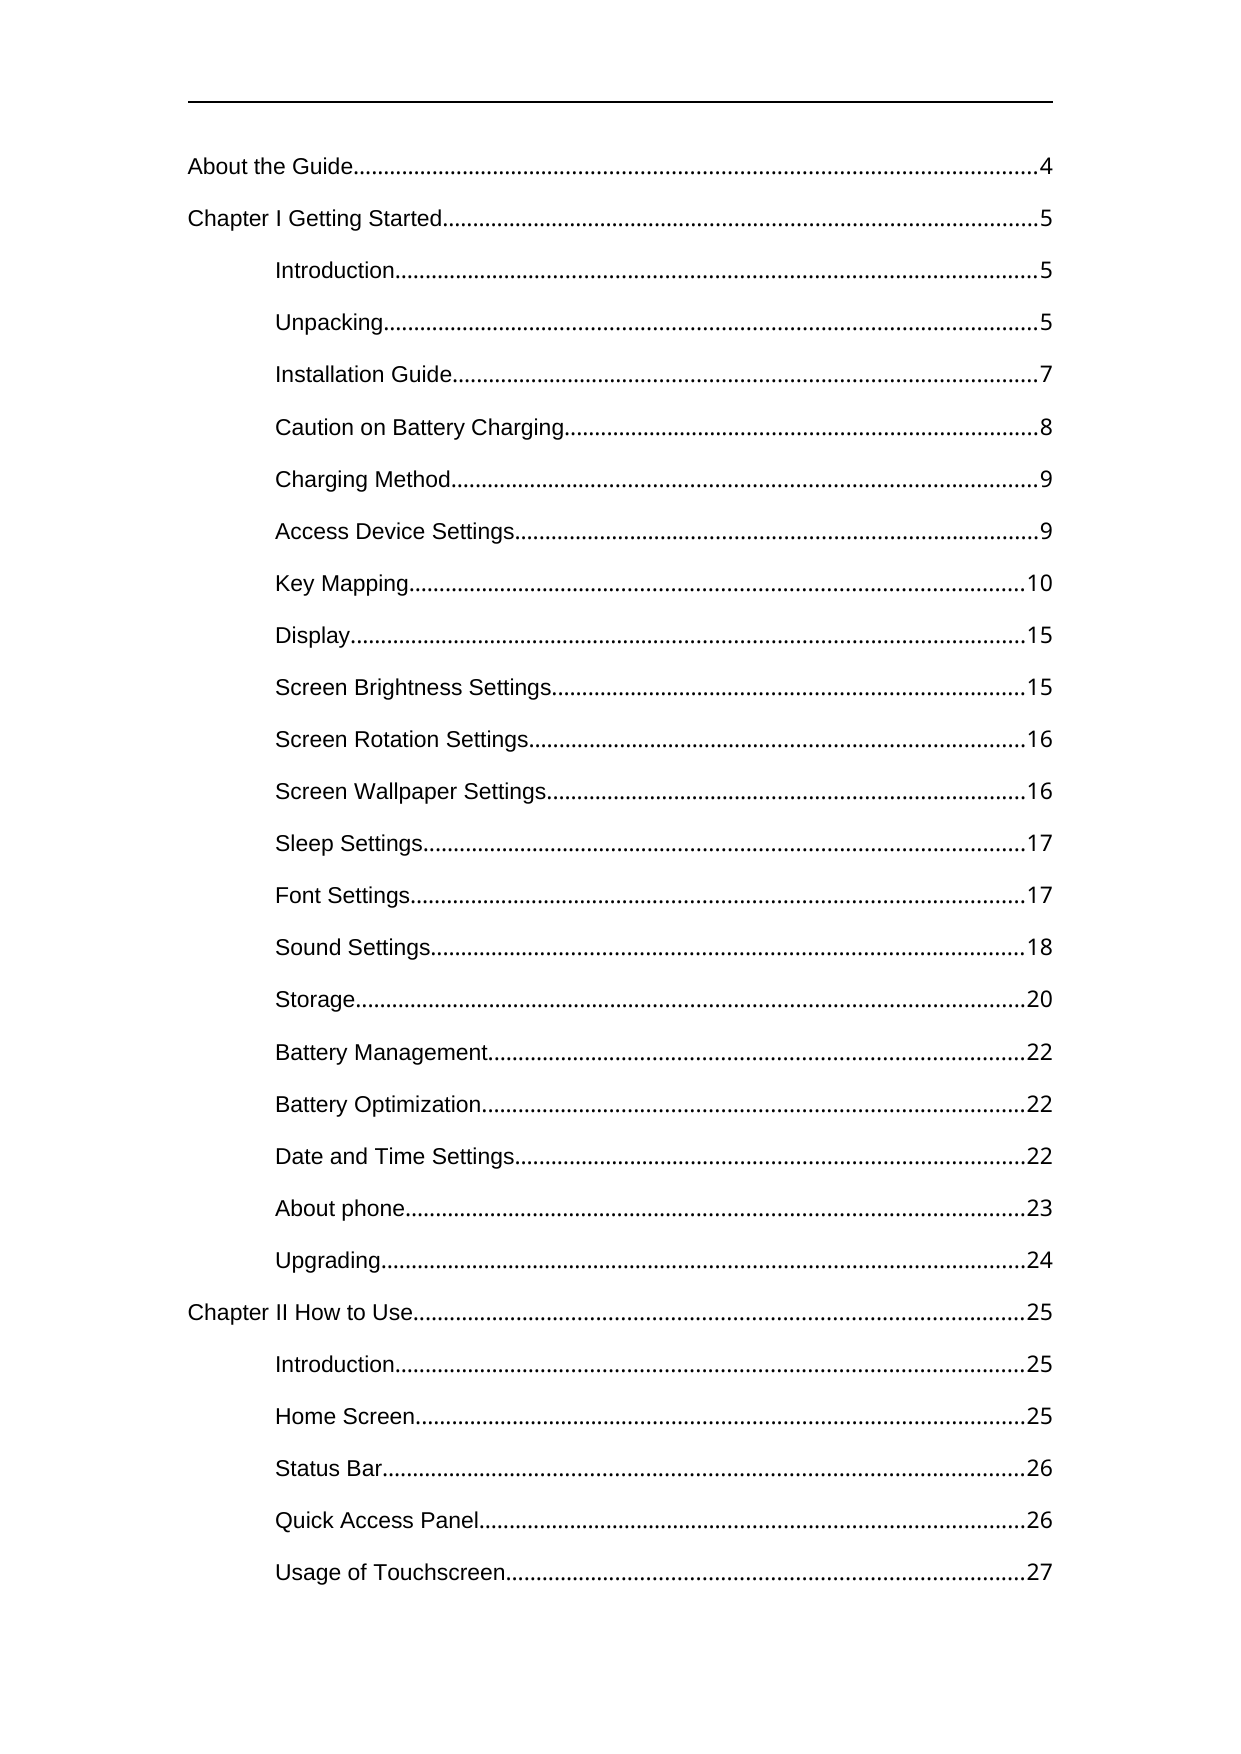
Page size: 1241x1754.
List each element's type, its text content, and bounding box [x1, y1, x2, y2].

text Charging Method 9 [275, 462, 1053, 494]
text Key Mapping 10 [275, 567, 1053, 598]
text Usage of Touchscreen 27 [275, 1556, 1053, 1587]
text Home Screen 25 [275, 1400, 1053, 1431]
text Chapter II How to Use 25 [187, 1296, 1053, 1327]
text Font Settings 17 [275, 879, 1053, 910]
text Access Device Settings 9 [275, 514, 1053, 546]
text Installation Guide 7 [275, 358, 1053, 389]
text Display 15 [275, 619, 1053, 650]
text Introduction 5 [275, 254, 1053, 285]
text Battery Management 22 [275, 1035, 1053, 1067]
text About phone 23 [275, 1192, 1053, 1223]
text Screen Wallpaper Settings 16 [275, 775, 1053, 806]
text Chapter I Getting Started 5 [187, 202, 1053, 233]
text Sound Settings 18 [275, 931, 1053, 962]
text Unpacking 5 [275, 306, 1053, 337]
text Upgrading 24 [275, 1244, 1053, 1275]
text Screen Rotation Settings 16 [275, 723, 1053, 754]
text About the Guide 4 [187, 150, 1053, 181]
text Storage 20 [275, 983, 1053, 1014]
text Battery Optimization 22 [275, 1087, 1053, 1119]
text Caution on Battery Charging 8 [275, 410, 1053, 442]
text Quick Access Panel 26 [275, 1504, 1053, 1535]
text Screen Brightness Settings 15 [275, 671, 1053, 702]
text Sleep Settings 17 [275, 827, 1053, 858]
text Date and Time Settings 22 [275, 1139, 1053, 1171]
text Status Bar 26 [275, 1452, 1053, 1483]
text Introduction 25 [275, 1348, 1053, 1379]
